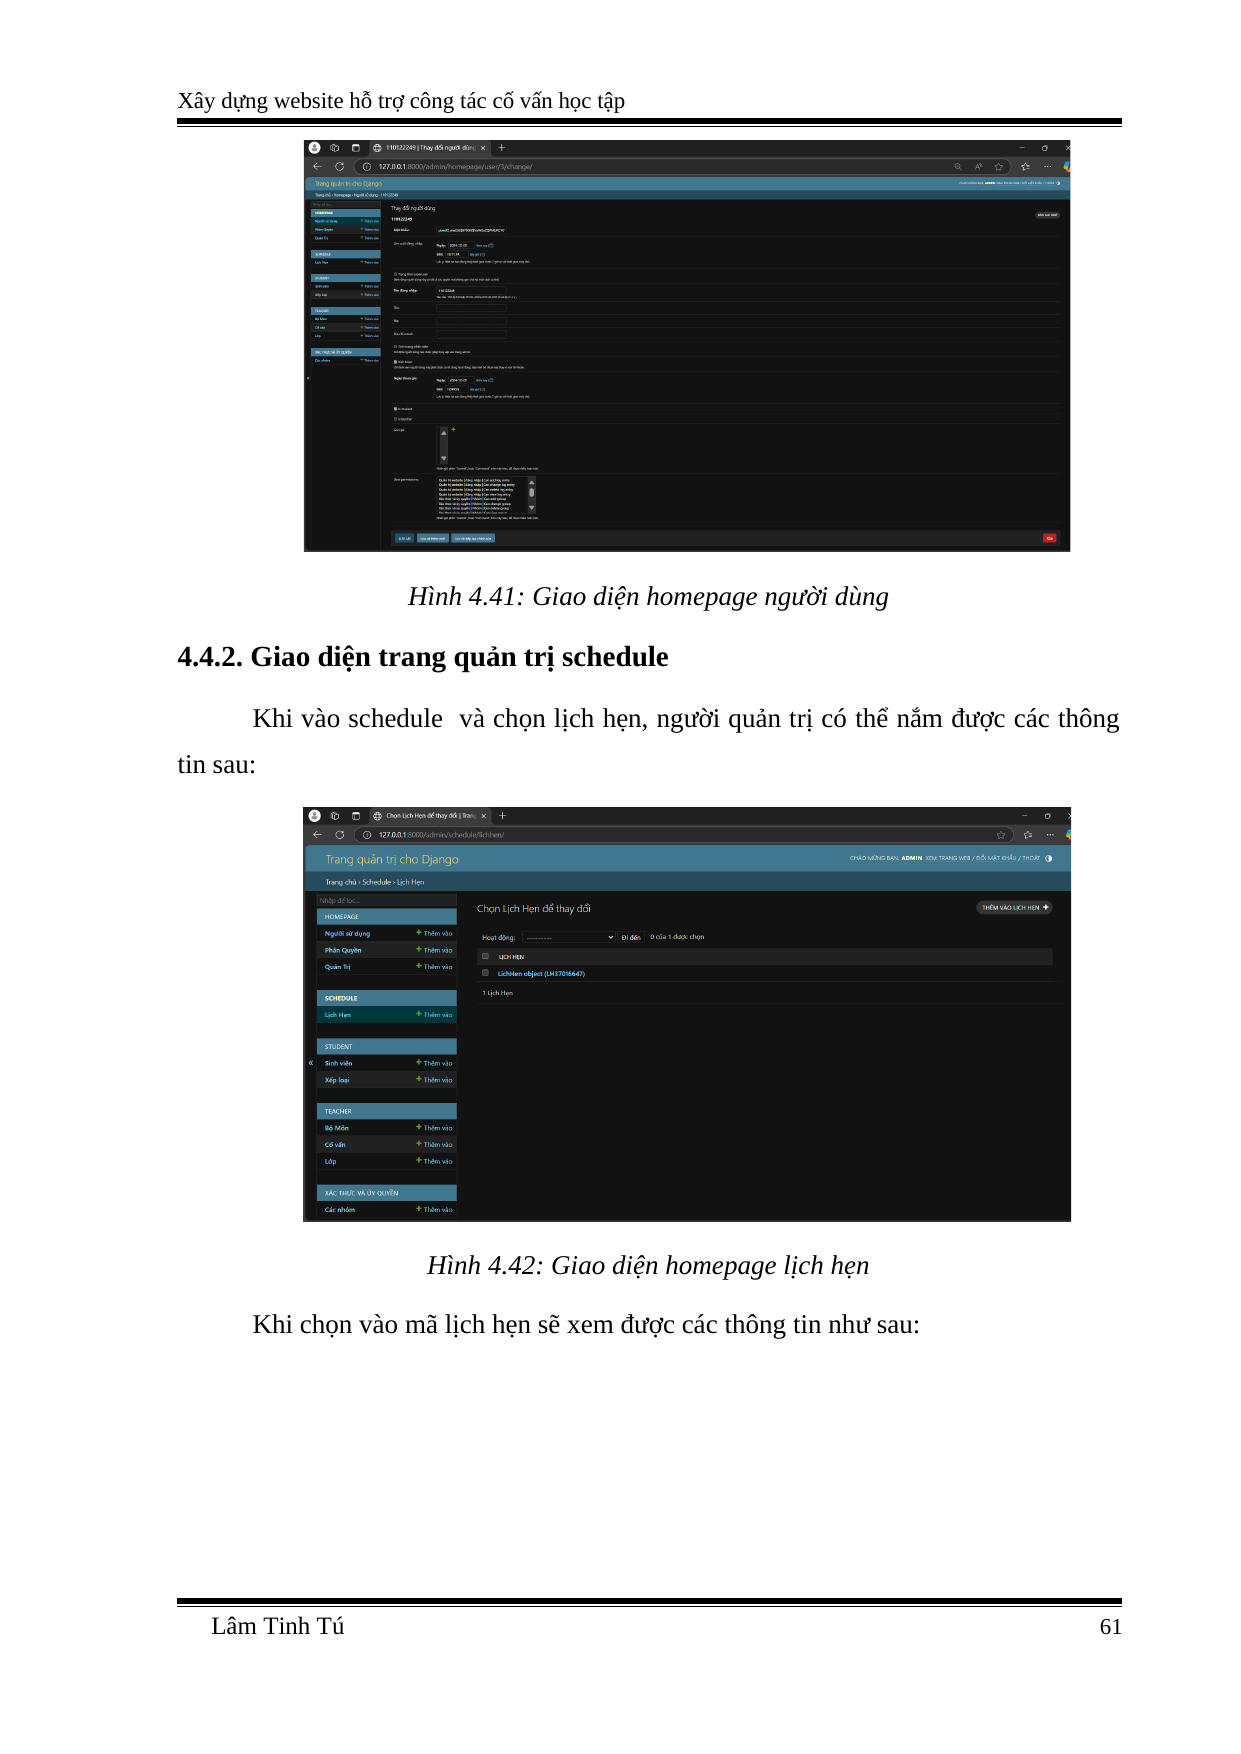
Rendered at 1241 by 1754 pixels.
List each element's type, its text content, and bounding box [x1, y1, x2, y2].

text Khi vào schedule và chọn lịch hẹn, người quản trị có thể nắm được các thông tin sau: [177, 702, 1122, 780]
picture [303, 140, 1071, 552]
text Khi chọn vào mã lịch hẹn sẽ xem được các thông tin như sau: [177, 1309, 1122, 1340]
subtitle Giao diện trang quản trị schedule [177, 639, 1122, 673]
picture [303, 807, 1072, 1222]
